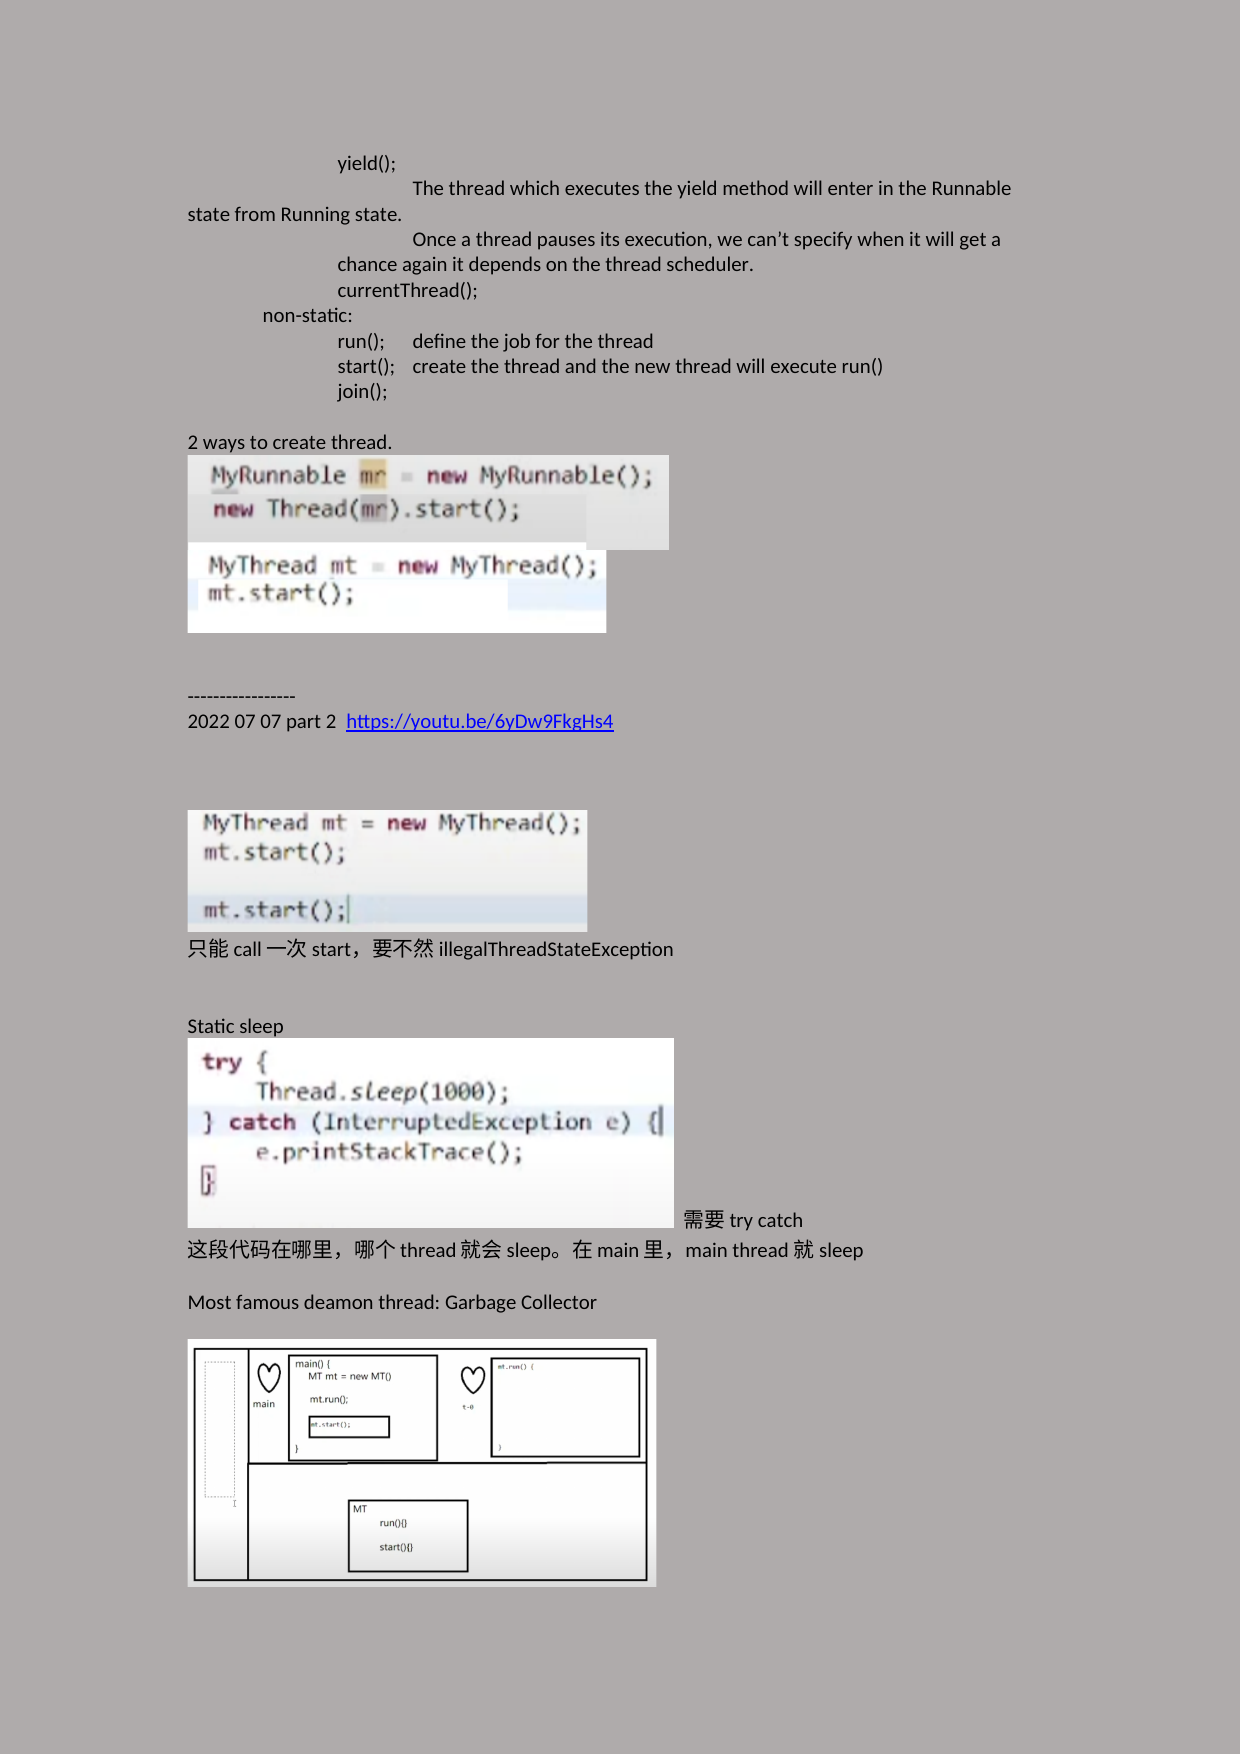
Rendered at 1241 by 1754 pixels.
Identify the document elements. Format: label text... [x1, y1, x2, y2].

text Static sleep [187, 1013, 1053, 1038]
text Once a thread pauses its execution, we can’t specify when it will get a chance again it depends on the thread scheduler. [337, 226, 1053, 277]
text ----------------- [187, 683, 1053, 709]
picture [187, 1038, 674, 1228]
text 2 ways to create thread. [187, 429, 1053, 455]
picture [187, 1339, 657, 1587]
text yield(); [187, 150, 1053, 175]
picture [187, 455, 669, 633]
text 2022 07 07 part 2 https://youtu.be/6yDw9FkgHs4 [187, 709, 1053, 734]
text run(); define the job for the thread [187, 328, 1053, 353]
text Most famous deamon thread: Garbage Collector [187, 1289, 1053, 1314]
picture [187, 810, 588, 932]
text 这段代码在哪里，哪个thread就会sleep。在main里，main thread 就 sleep [187, 1233, 1053, 1263]
text non-static: [187, 302, 1053, 328]
text currentThread(); [187, 277, 1053, 302]
text 只能call一次start，要不然illegalThreadStateException [187, 932, 1053, 962]
text The thread which executes the yield method will enter in the Runnable state from Running state. [187, 175, 1053, 226]
text join(); [187, 379, 1053, 404]
text start(); create the thread and the new thread will execute run() [187, 353, 1053, 379]
